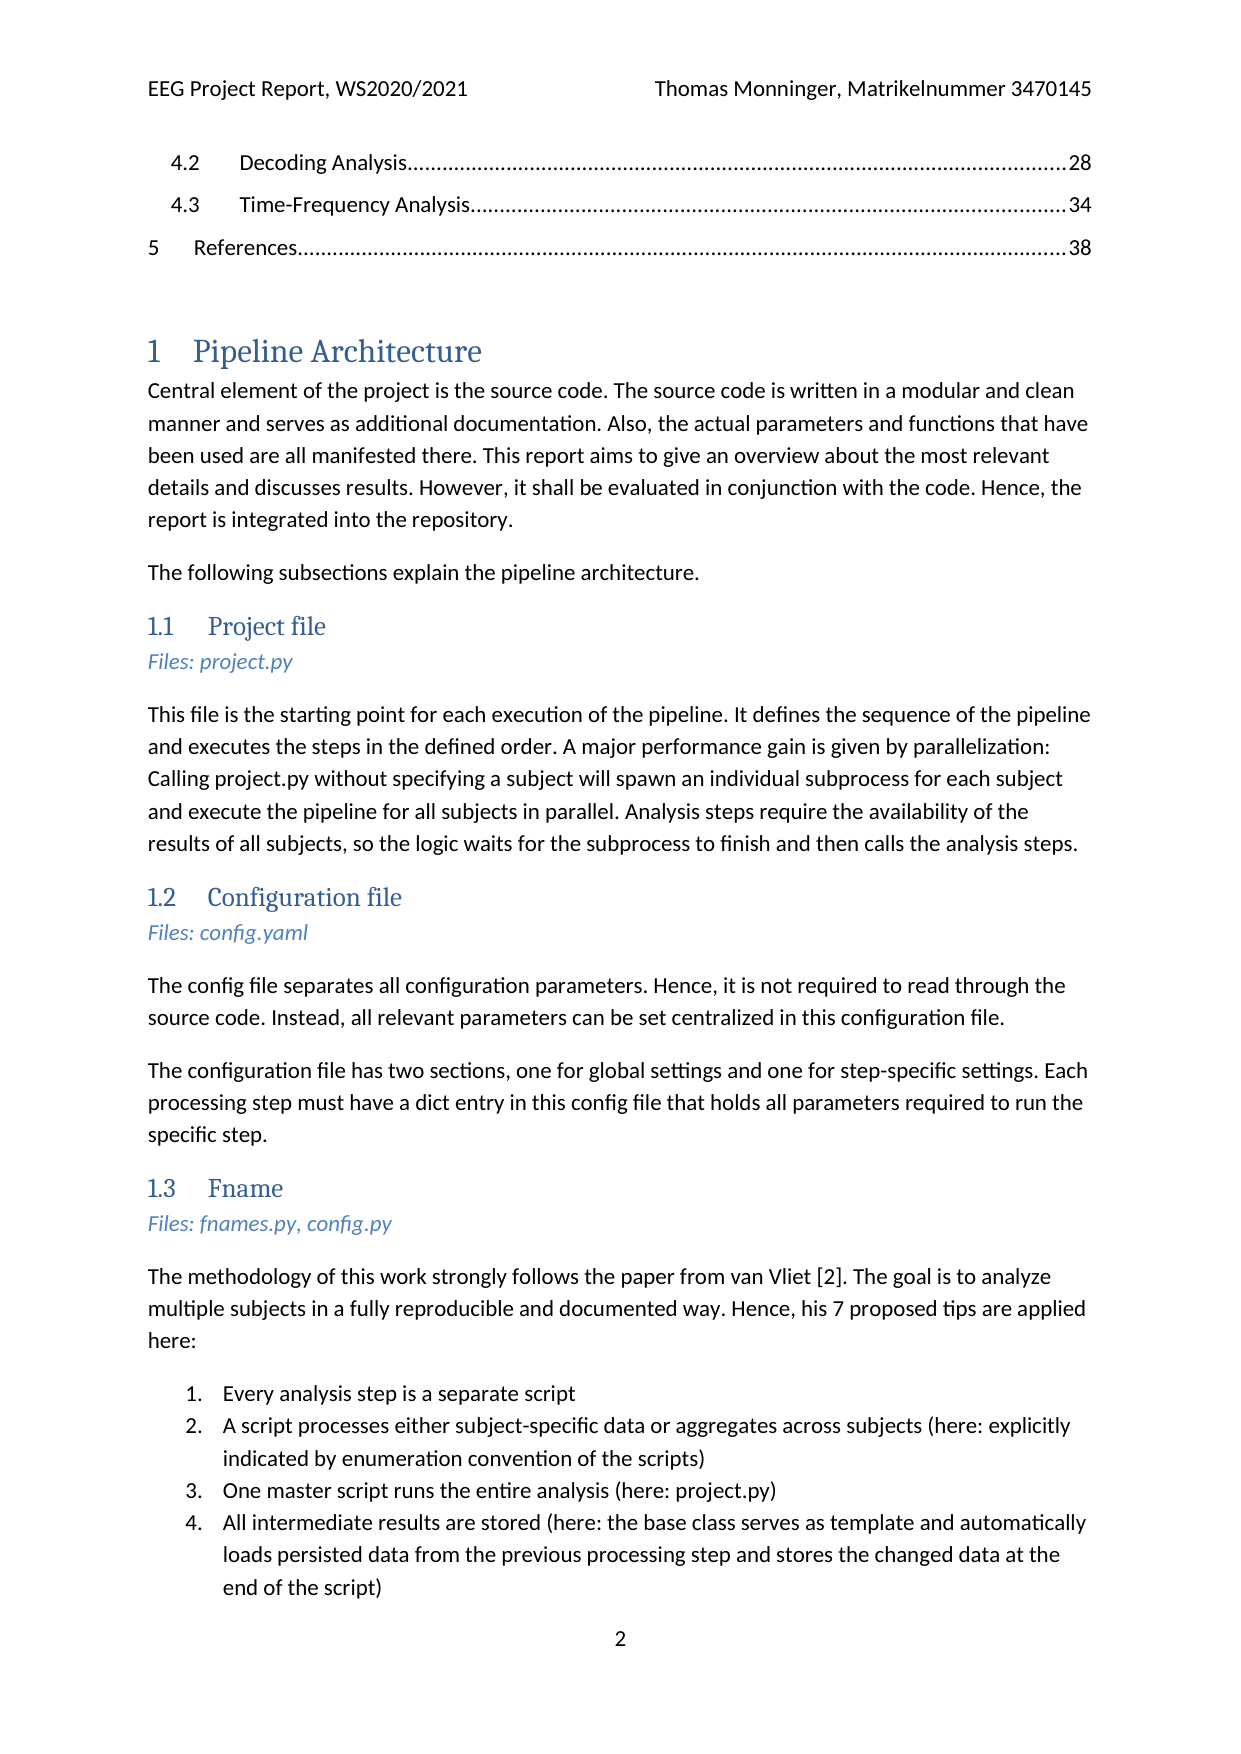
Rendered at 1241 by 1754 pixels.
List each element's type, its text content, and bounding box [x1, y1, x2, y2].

list Every analysis step is a separate script [185, 1379, 1093, 1407]
text The following subsections explain the pipeline architecture. [148, 558, 1093, 586]
text The configuration file has two sections, one for global settings and one for step-specific settings. Each processing step must have a dict entry in this config file that holds all parameters required to run the specific step. [148, 1056, 1093, 1148]
subtitle Configuration file [148, 882, 1093, 913]
subtitle Fname [148, 1173, 1093, 1204]
text The config file separates all configuration parameters. Hence, it is not required to read through the source code. Instead, all relevant parameters can be set centralized in this configuration file. [148, 971, 1093, 1031]
text Files: project.py [148, 647, 1093, 675]
list A script processes either subject-specific data or aggregates across subjects (here: explicitly indicated by enumeration convention of the scripts) [185, 1412, 1093, 1472]
text This file is the starting point for each execution of the pipeline. It defines the sequence of the pipeline and executes the steps in the defined order. A major performance gain is given by parallelization: Calling project.py without specifying a subject will spawn an individual subprocess for each subject and execute the pipeline for all subjects in parallel. Analysis steps require the availability of the results of all subjects, so the logic waits for the subprocess to finish and then calls the analysis steps. [148, 700, 1093, 857]
text Central element of the project is the source code. The source code is written in a modular and clean manner and serves as additional documentation. Also, the actual parameters and functions that have been used are all manifested there. This report aims to give an overview about the most relevant details and discusses results. However, it shall be evaluated in conjunction with the code. Hence, the report is integrated into the repository. [148, 377, 1093, 533]
text The methodology of this work strongly follows the paper from van Vliet [2]. The goal is to analyze multiple subjects in a fully reproducible and documented way. Hence, his 7 proposed tips are applied here: [148, 1262, 1093, 1354]
subtitle Project file [148, 611, 1093, 643]
list One master script runs the entire analysis (here: project.py) [185, 1476, 1093, 1504]
list All intermediate results are stored (here: the base class serves as template and automatically loads persisted data from the previous processing step and stores the changed data at the end of the script) [185, 1508, 1093, 1601]
subtitle Pipeline Architecture [148, 333, 1093, 371]
text Files: config.yaml [148, 918, 1093, 946]
text Files: fnames.py, config.py [148, 1209, 1093, 1237]
